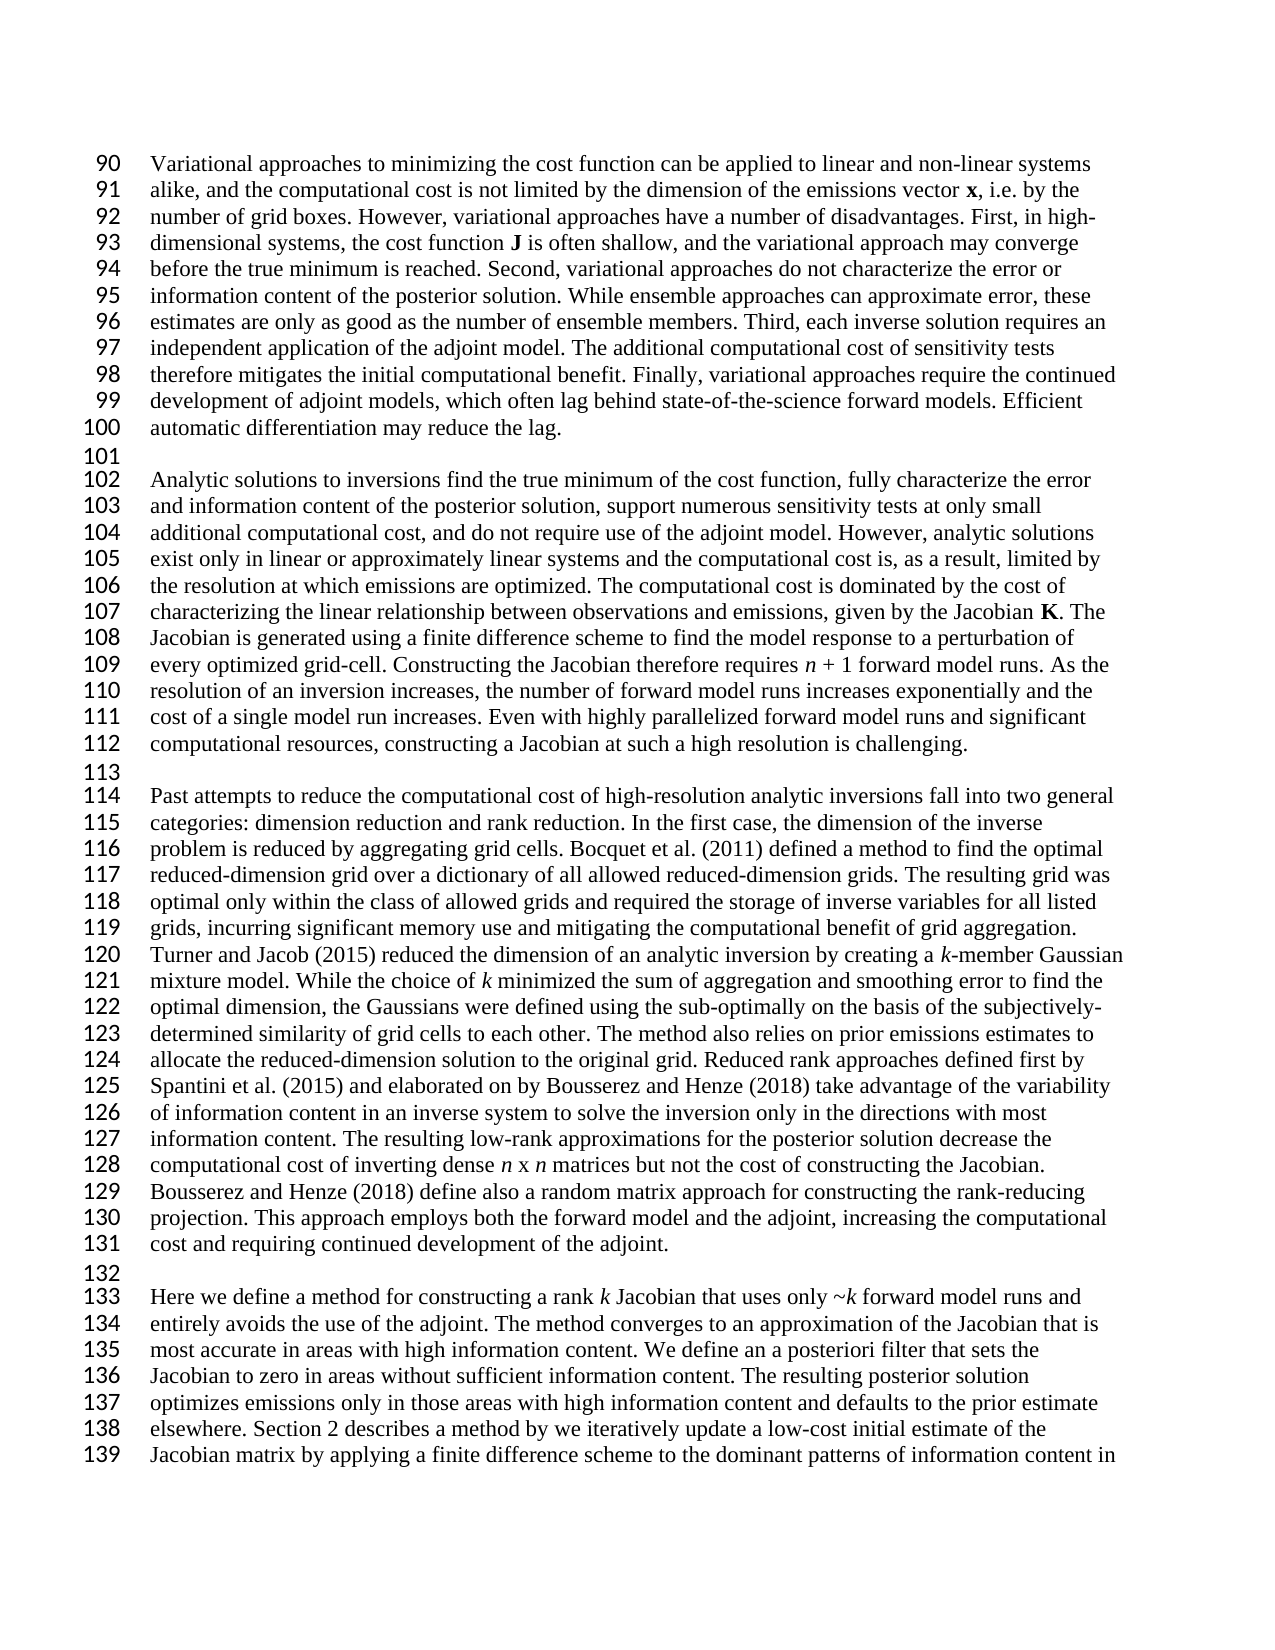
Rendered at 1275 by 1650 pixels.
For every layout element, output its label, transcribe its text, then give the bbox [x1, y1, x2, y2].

text Analytic solutions to inversions find the true minimum of the cost function, fully characterize the error and information content of the posterior solution, support numerous sensitivity tests at only small additional computational cost, and do not require use of the adjoint model. However, analytic solutions exist only in linear or approximately linear systems and the computational cost is, as a result, limited by the resolution at which emissions are optimized. The computational cost is dominated by the cost of characterizing the linear relationship between observations and emissions, given by the Jacobian K. The Jacobian is generated using a finite difference scheme to find the model response to a perturbation of every optimized grid-cell. Constructing the Jacobian therefore requires n + 1 forward model runs. As the resolution of an inversion increases, the number of forward model runs increases exponentially and the cost of a single model run increases. Even with highly parallelized forward model runs and significant computational resources, constructing a Jacobian at such a high resolution is challenging. [150, 466, 1125, 756]
text Past attempts to reduce the computational cost of high-resolution analytic inversions fall into two general categories: dimension reduction and rank reduction. In the first case, the dimension of the inverse problem is reduced by aggregating grid cells. Bocquet et al. (2011) defined a method to find the optimal reduced-dimension grid over a dictionary of all allowed reduced-dimension grids. The resulting grid was optimal only within the class of allowed grids and required the storage of inverse variables for all listed grids, incurring significant memory use and mitigating the computational benefit of grid aggregation. Turner and Jacob (2015) reduced the dimension of an analytic inversion by creating a k-member Gaussian mixture model. While the choice of k minimized the sum of aggregation and smoothing error to find the optimal dimension, the Gaussians were defined using the sub-optimally on the basis of the subjectively-determined similarity of grid cells to each other. The method also relies on prior emissions estimates to allocate the reduced-dimension solution to the original grid. Reduced rank approaches defined first by Spantini et al. (2015) and elaborated on by Bousserez and Henze (2018) take advantage of the variability of information content in an inverse system to solve the inversion only in the directions with most information content. The resulting low-rank approximations for the posterior solution decrease the computational cost of inverting dense n x n matrices but not the cost of constructing the Jacobian. Bousserez and Henze (2018) define also a random matrix approach for constructing the rank-reducing projection. This approach employs both the forward model and the adjoint, increasing the computational cost and requiring continued development of the adjoint. [150, 782, 1125, 1257]
text Variational approaches to minimizing the cost function can be applied to linear and non-linear systems alike, and the computational cost is not limited by the dimension of the emissions vector x, i.e. by the number of grid boxes. However, variational approaches have a number of disadvantages. First, in high-dimensional systems, the cost function J is often shallow, and the variational approach may converge before the true minimum is reached. Second, variational approaches do not characterize the error or information content of the posterior solution. While ensemble approaches can approximate error, these estimates are only as good as the number of ensemble members. Third, each inverse solution requires an independent application of the adjoint model. The additional computational cost of sensitivity tests therefore mitigates the initial computational benefit. Finally, variational approaches require the continued development of adjoint models, which often lag behind state-of-the-science forward models. Efficient automatic differentiation may reduce the lag. [150, 150, 1125, 440]
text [150, 1283, 1125, 1468]
